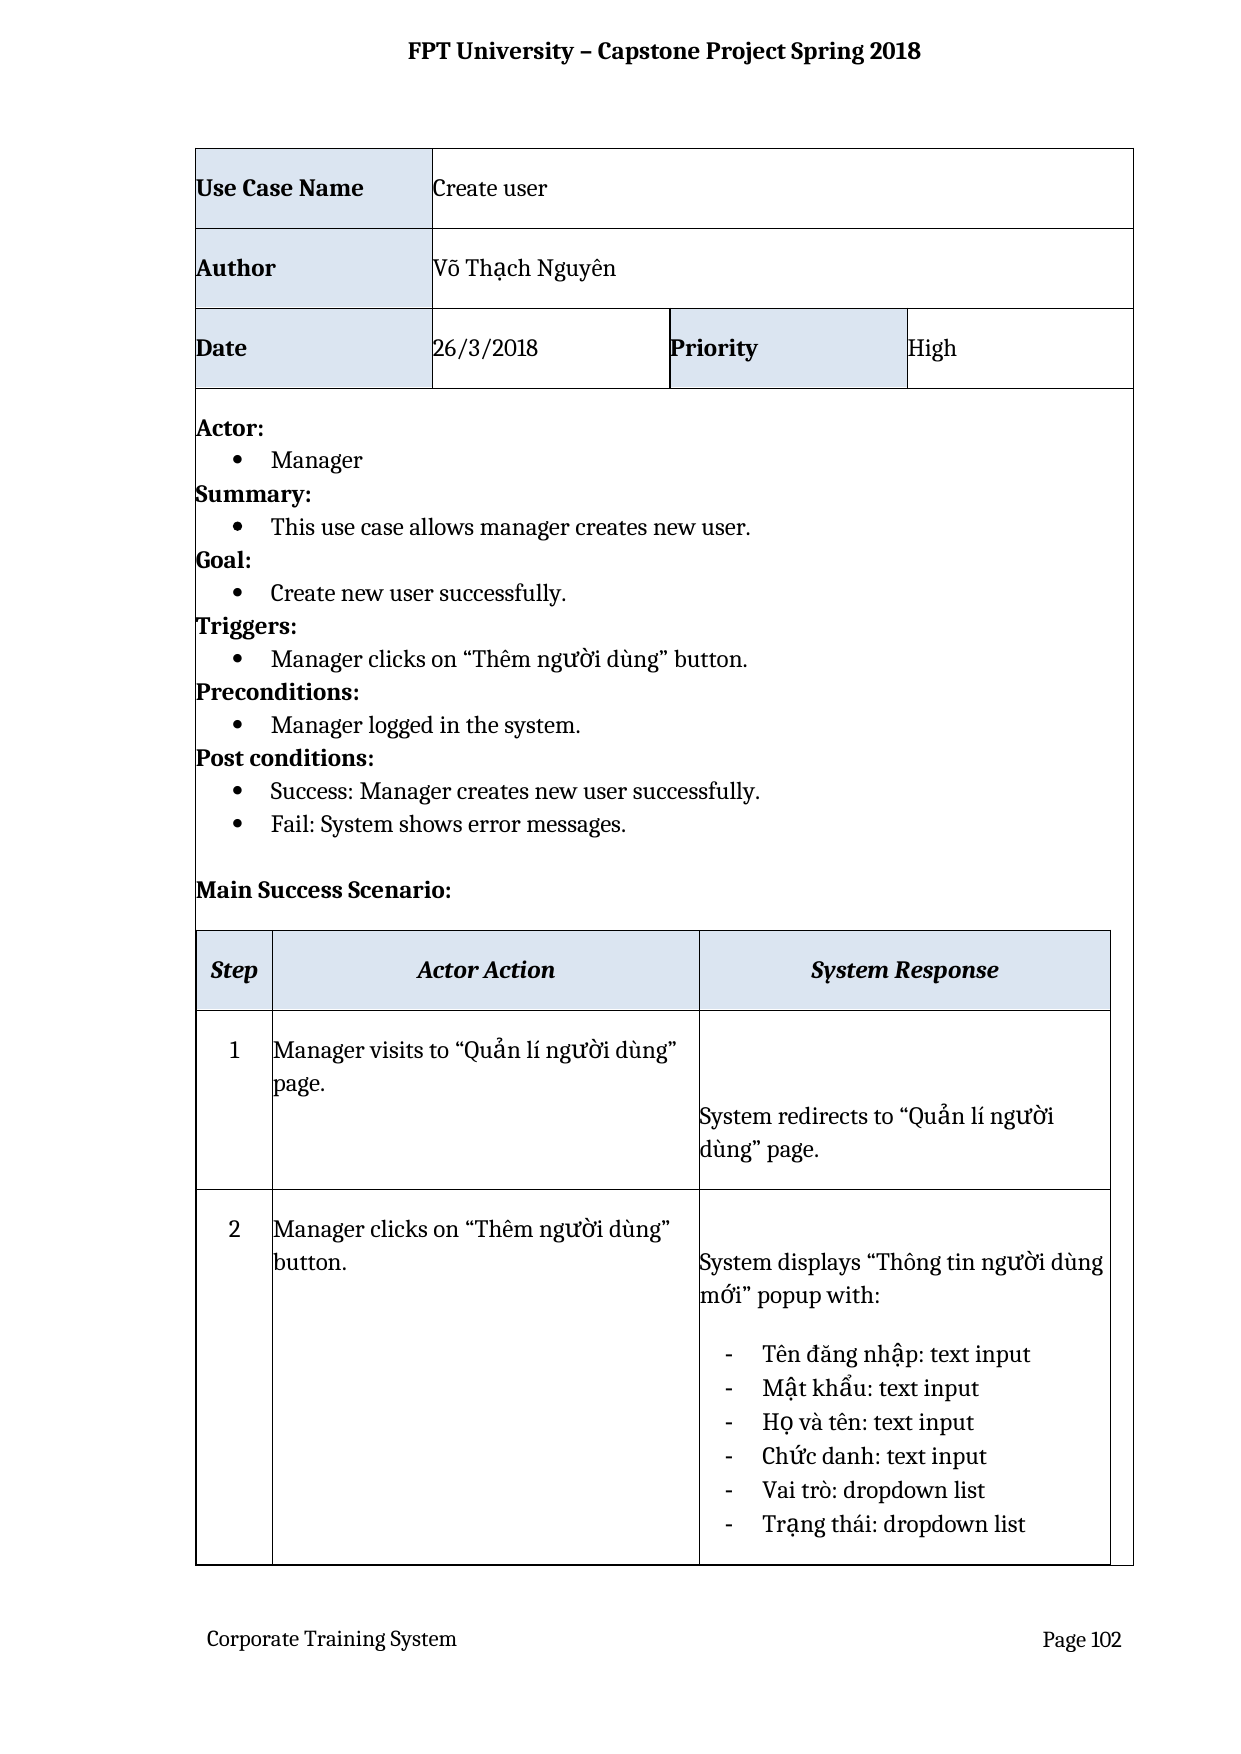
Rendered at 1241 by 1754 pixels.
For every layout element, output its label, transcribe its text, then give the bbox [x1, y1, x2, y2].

table_cell Use Case Name [196, 149, 432, 228]
table_cell Võ Thạch Nguyên [433, 229, 1133, 307]
table_cell Create user [433, 149, 1133, 228]
table_cell High [908, 309, 1133, 387]
table_cell 26/3/2018 [433, 309, 669, 387]
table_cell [196, 389, 1133, 1565]
table_cell Date [196, 309, 432, 387]
table_cell Author [196, 229, 432, 307]
table_cell Priority [671, 309, 907, 387]
